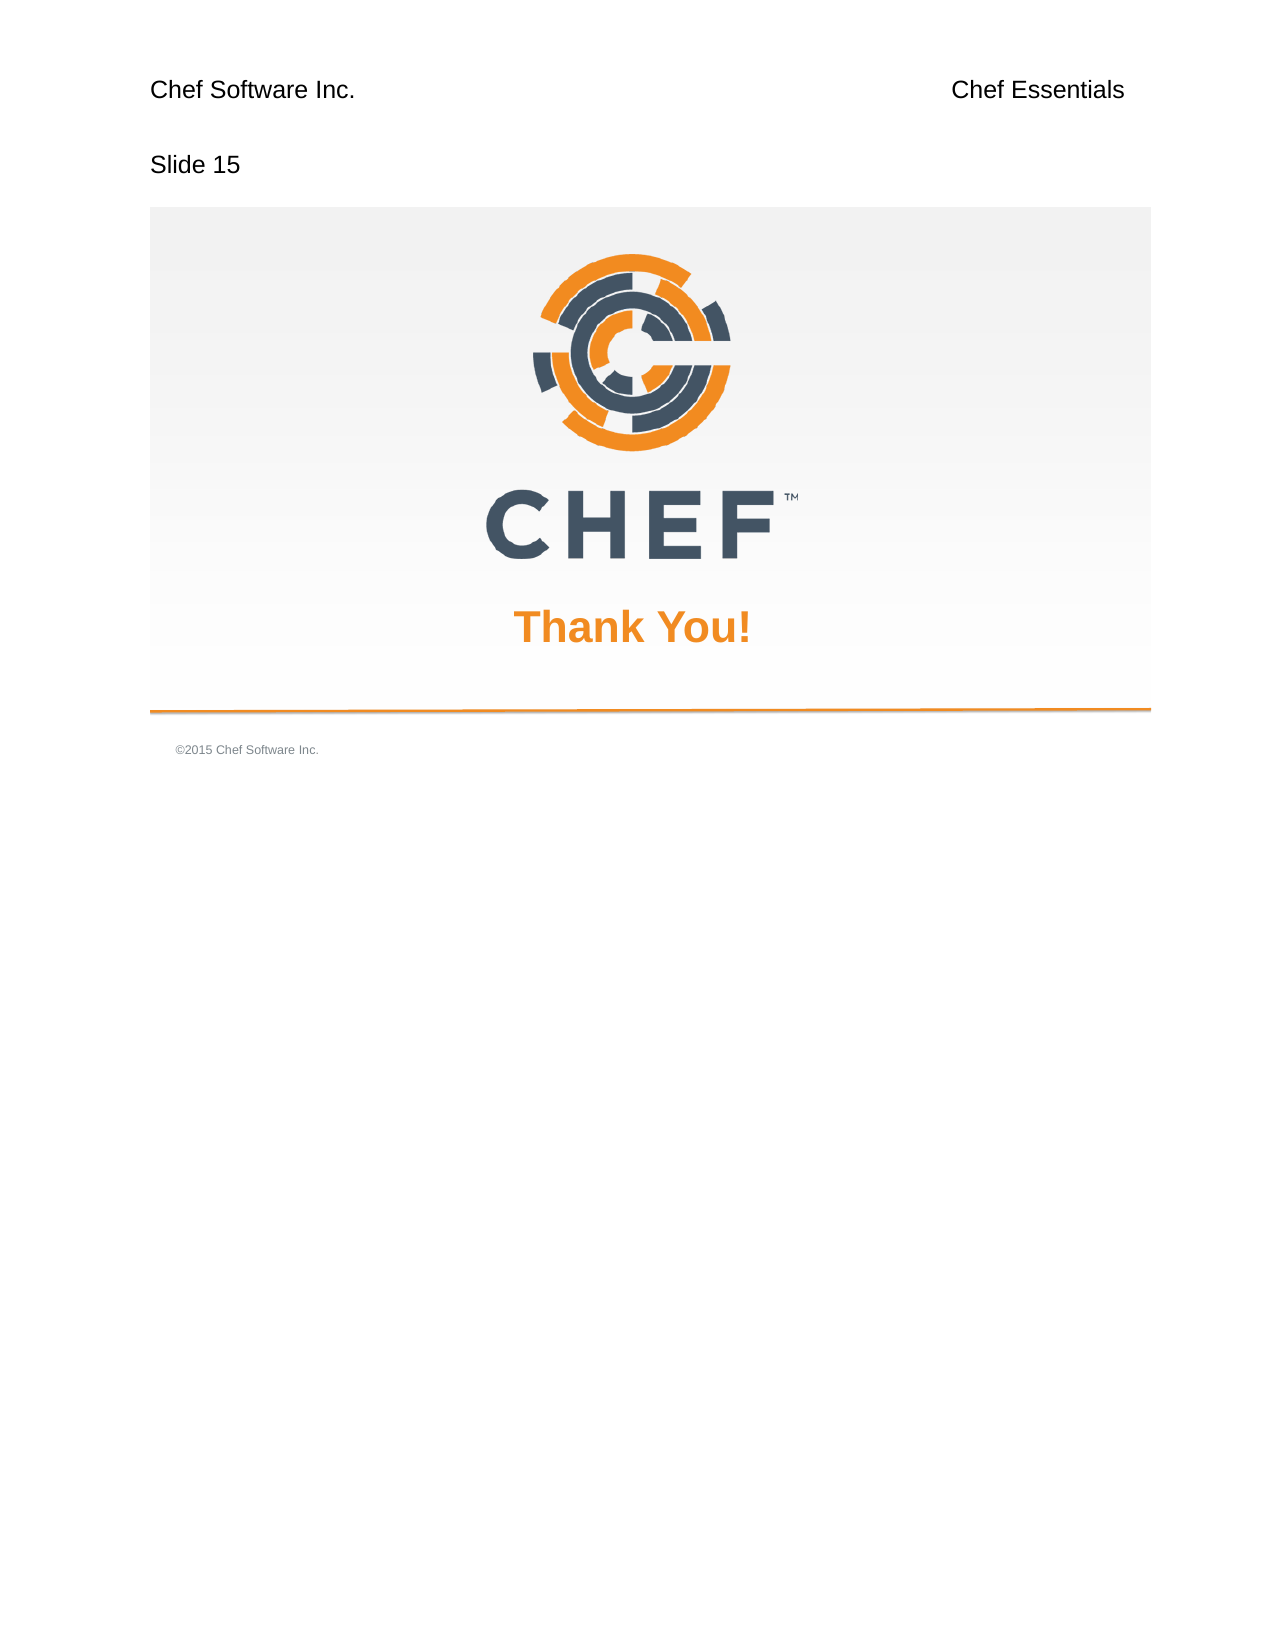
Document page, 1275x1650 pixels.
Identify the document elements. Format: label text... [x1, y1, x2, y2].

text Slide 15 [150, 150, 1125, 179]
